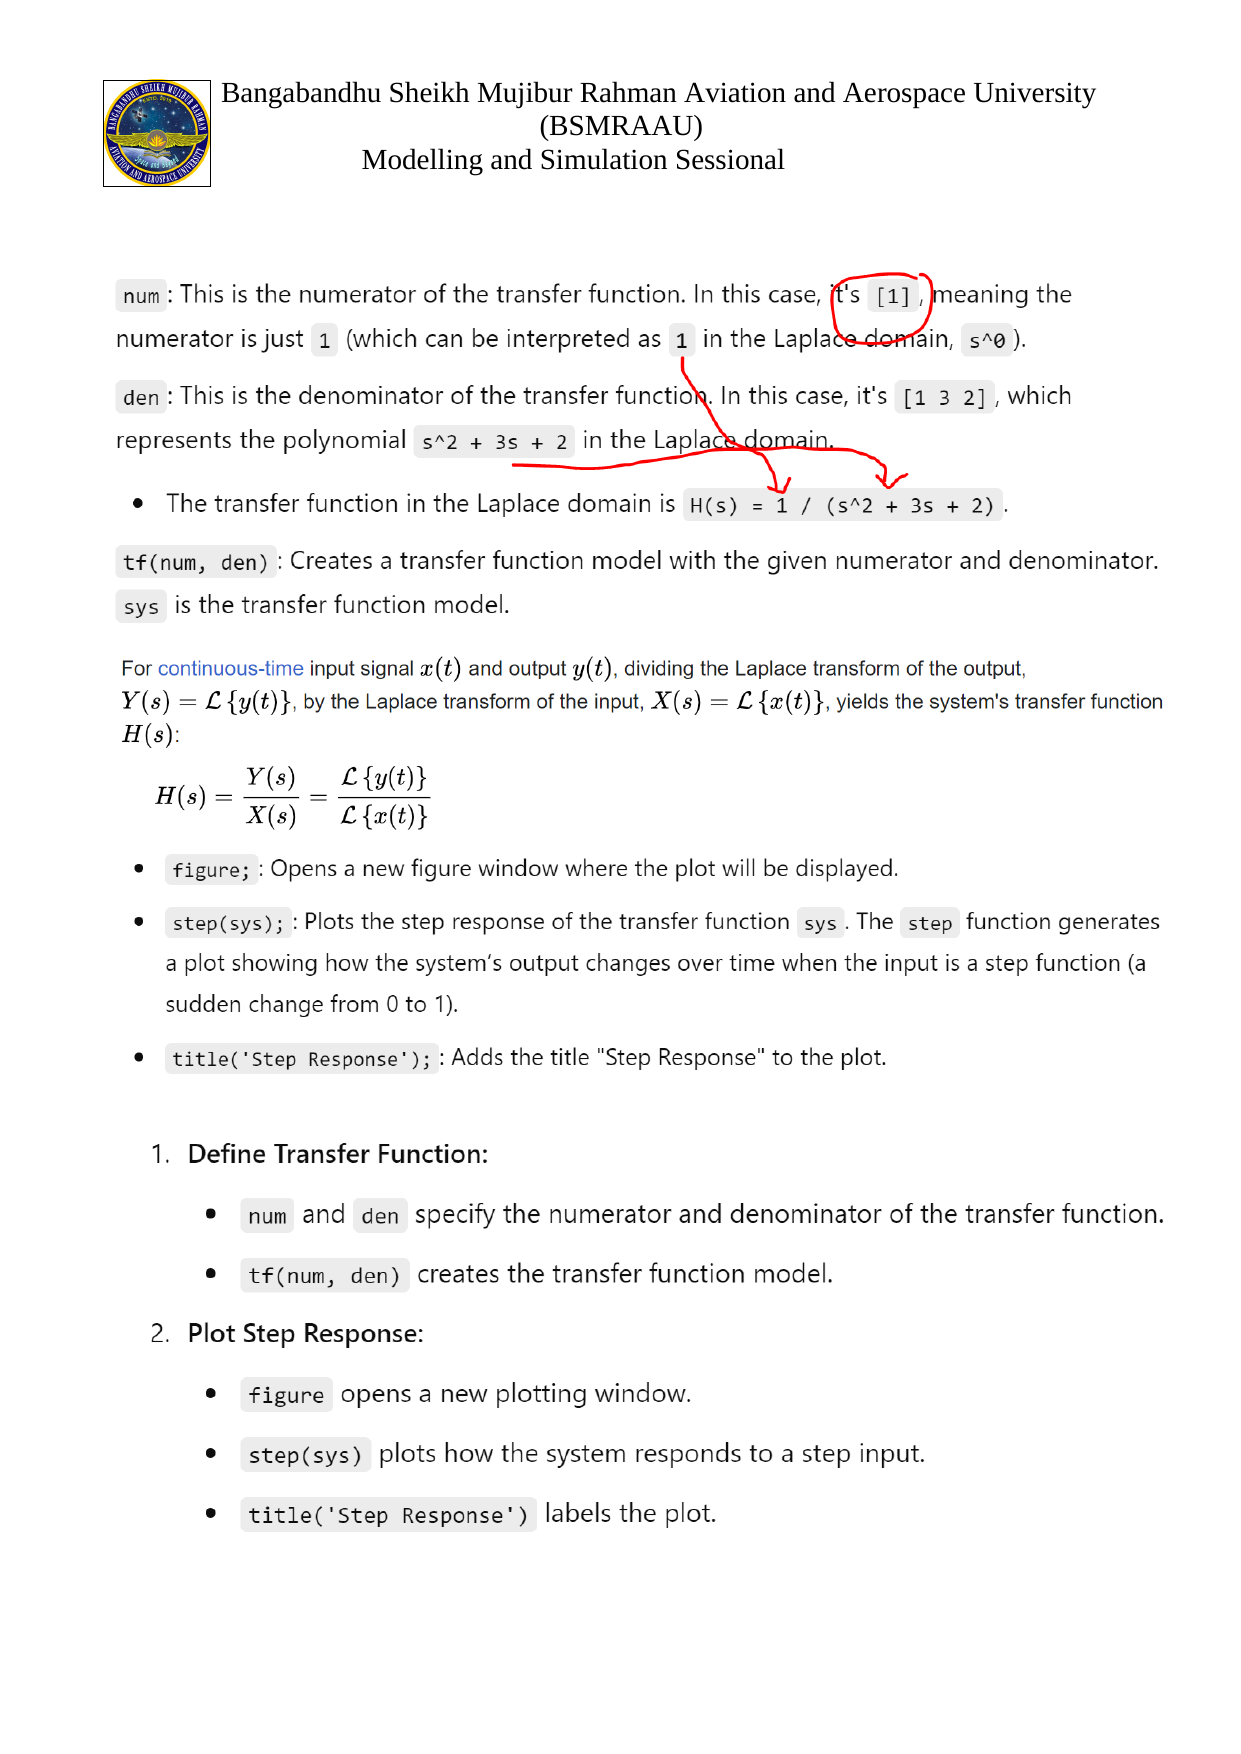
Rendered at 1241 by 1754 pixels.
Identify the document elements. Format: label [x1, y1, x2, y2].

picture [104, 81, 210, 186]
picture [104, 257, 1173, 1098]
picture [104, 1121, 1173, 1539]
